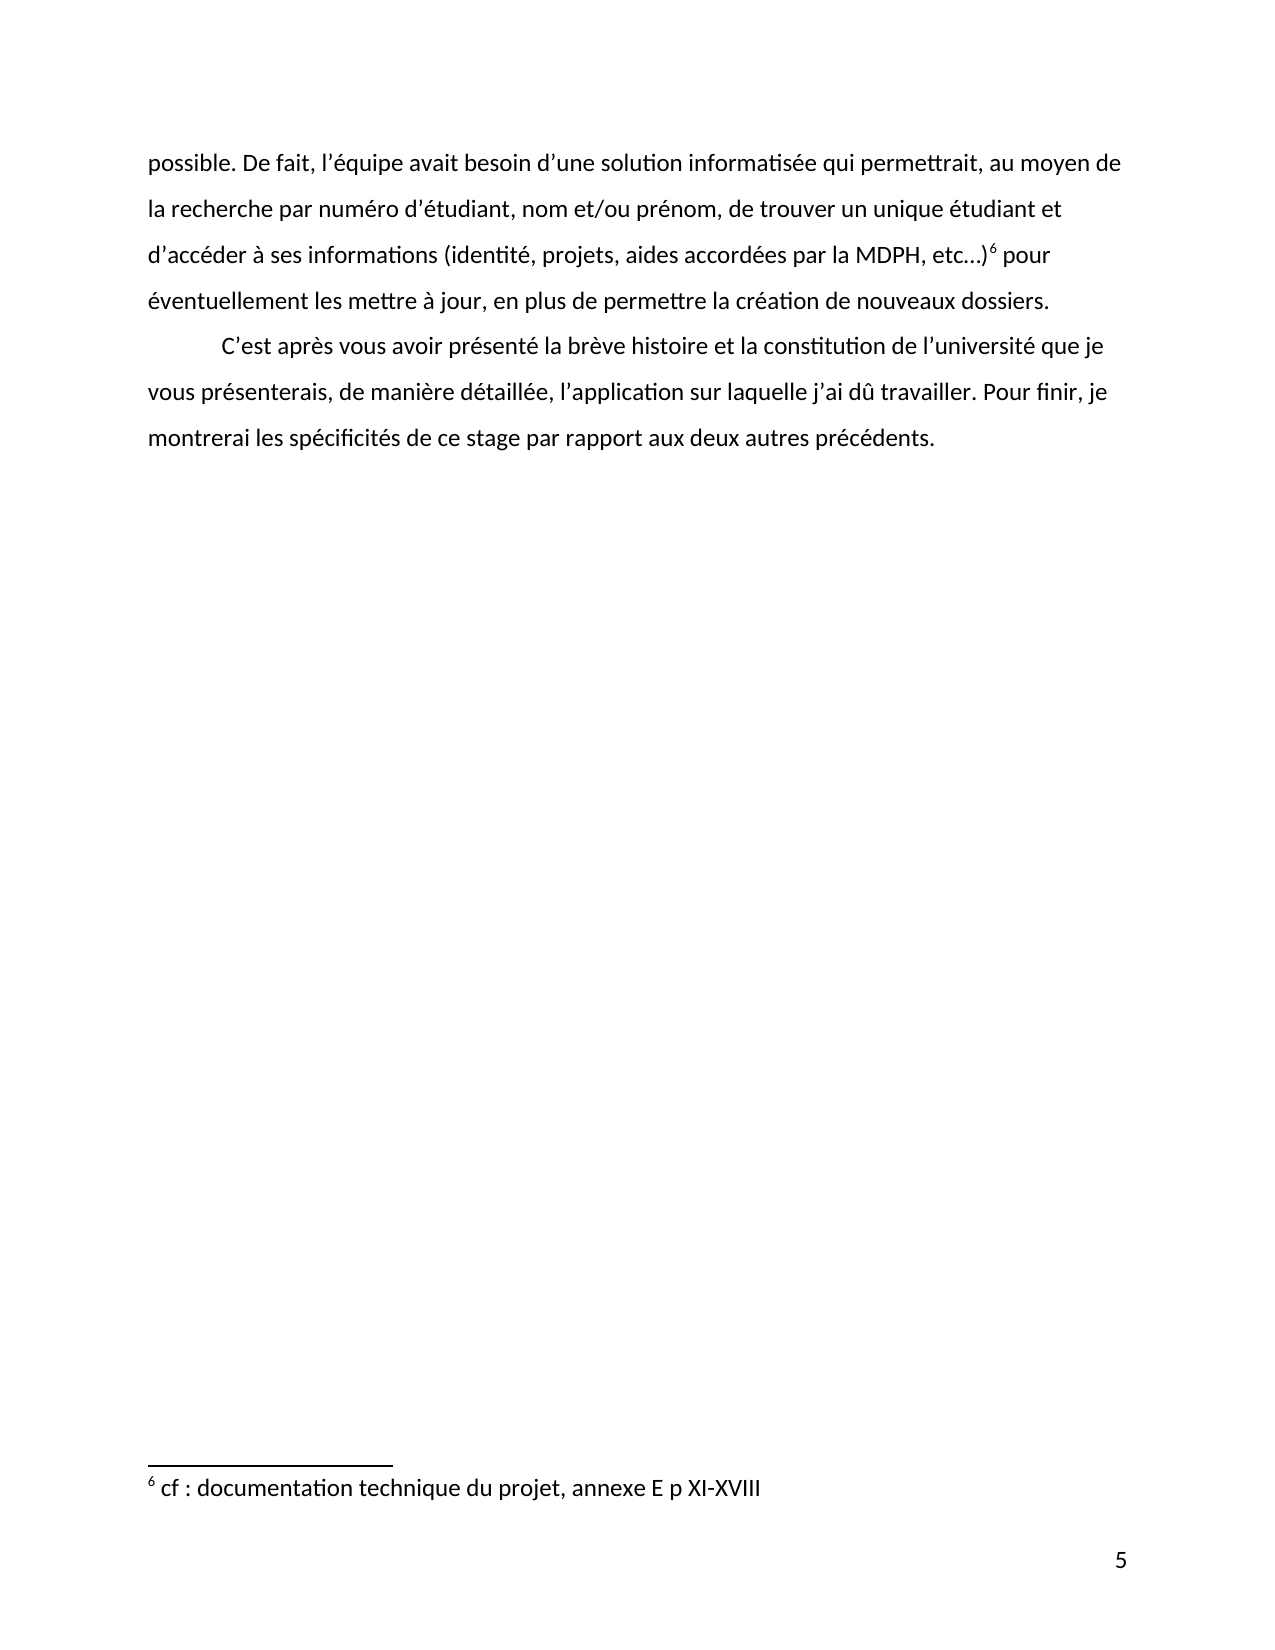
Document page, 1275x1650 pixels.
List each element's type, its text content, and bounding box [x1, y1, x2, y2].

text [148, 148, 1127, 315]
text C’est après vous avoir présenté la brève histoire et la constitution de l’université que je vous présenterais, de manière détaillée, l’application sur laquelle j’ai dû travailler. Pour finir, je montrerai les spécificités de ce stage par rapport aux deux autres précédents. [148, 331, 1127, 452]
